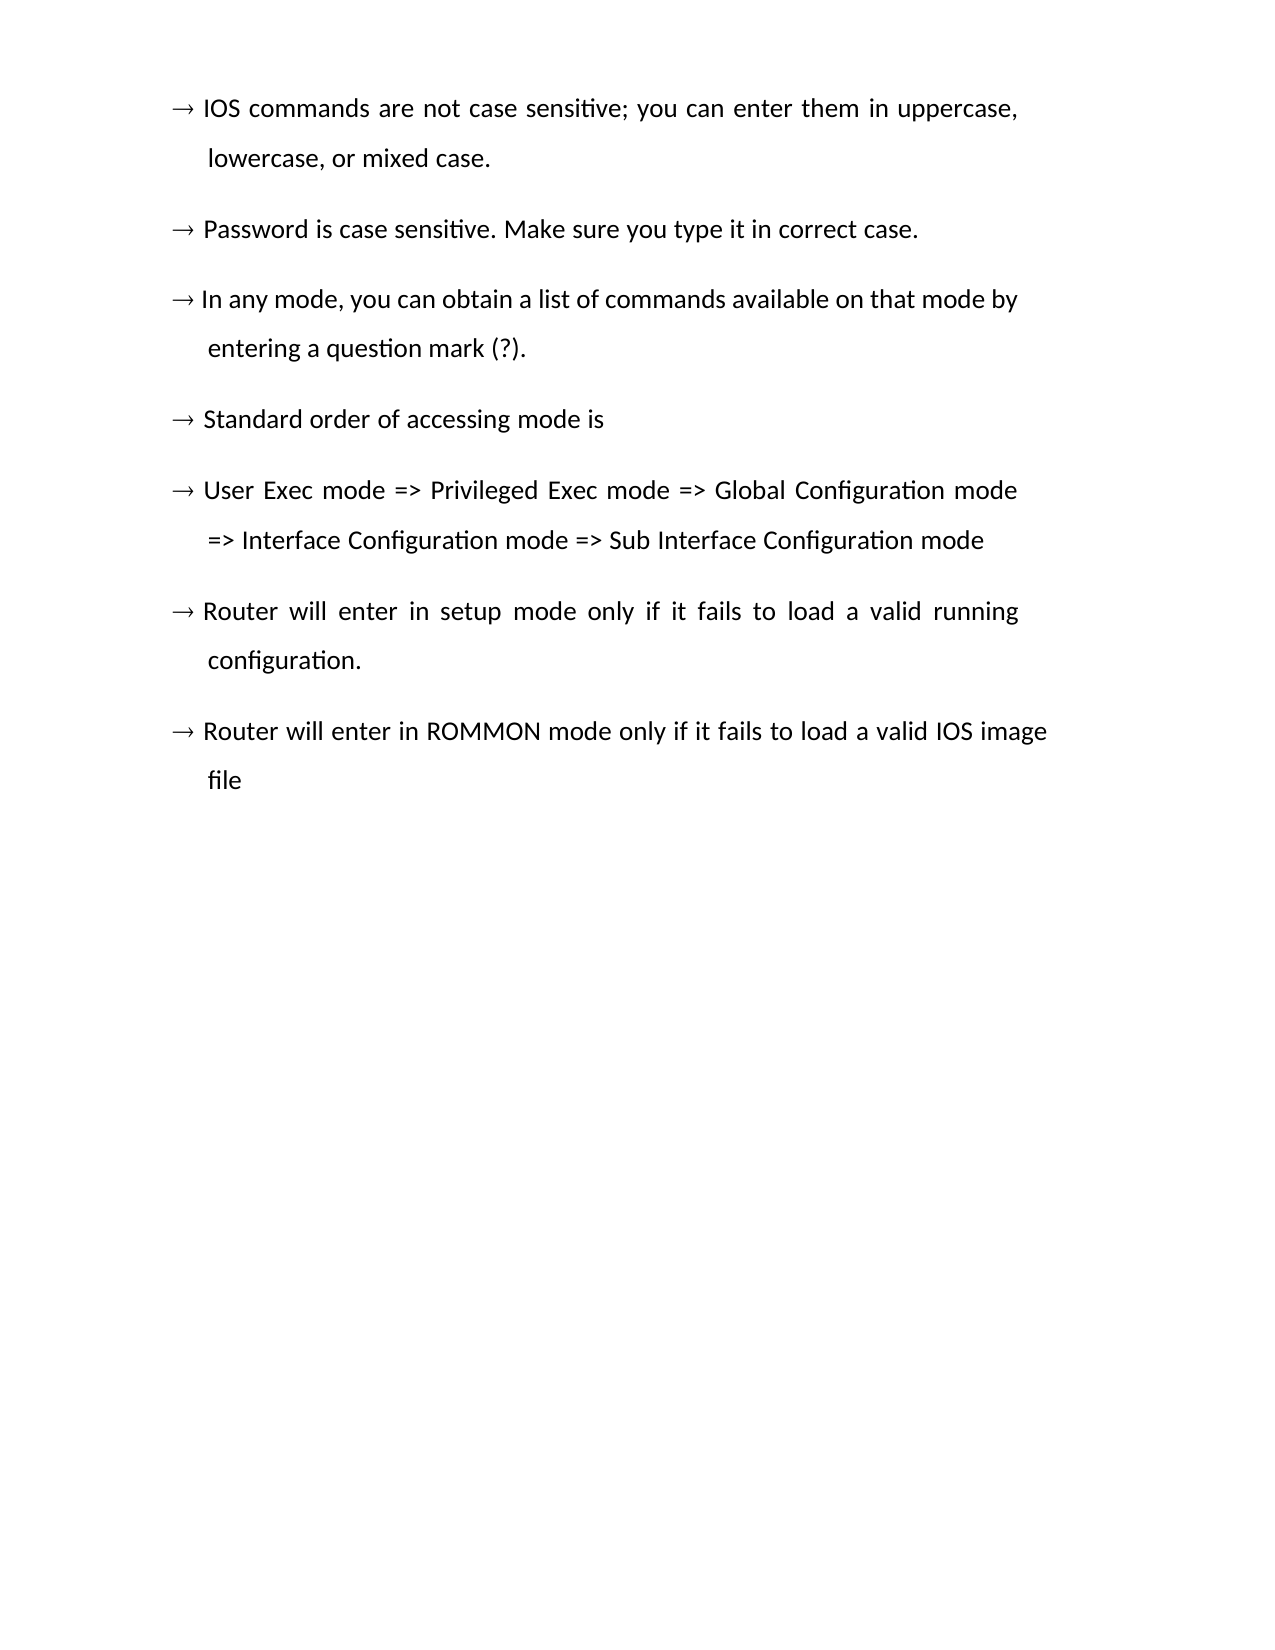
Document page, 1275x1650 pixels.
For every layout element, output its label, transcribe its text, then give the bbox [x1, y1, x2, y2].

text  Standard order of accessing mode is [172, 402, 1192, 435]
text  Router will enter in setup mode only if it fails to load a valid running configuration. [172, 594, 1025, 676]
text  User Exec mode => Privileged Exec mode => Global Configuration mode [172, 473, 1192, 506]
text => Interface Configuration mode => Sub Interface Configuration mode [208, 523, 1192, 556]
text  In any mode, you can obtain a list of commands available on that mode by entering a question mark (?). [172, 282, 1025, 364]
text  IOS commands are not case sensitive; you can enter them in uppercase, lowercase, or mixed case. [172, 91, 1084, 174]
text  Router will enter in ROMMON mode only if it fails to load a valid IOS image file [172, 714, 1084, 796]
text  Password is case sensitive. Make sure you type it in correct case. [172, 212, 1192, 245]
